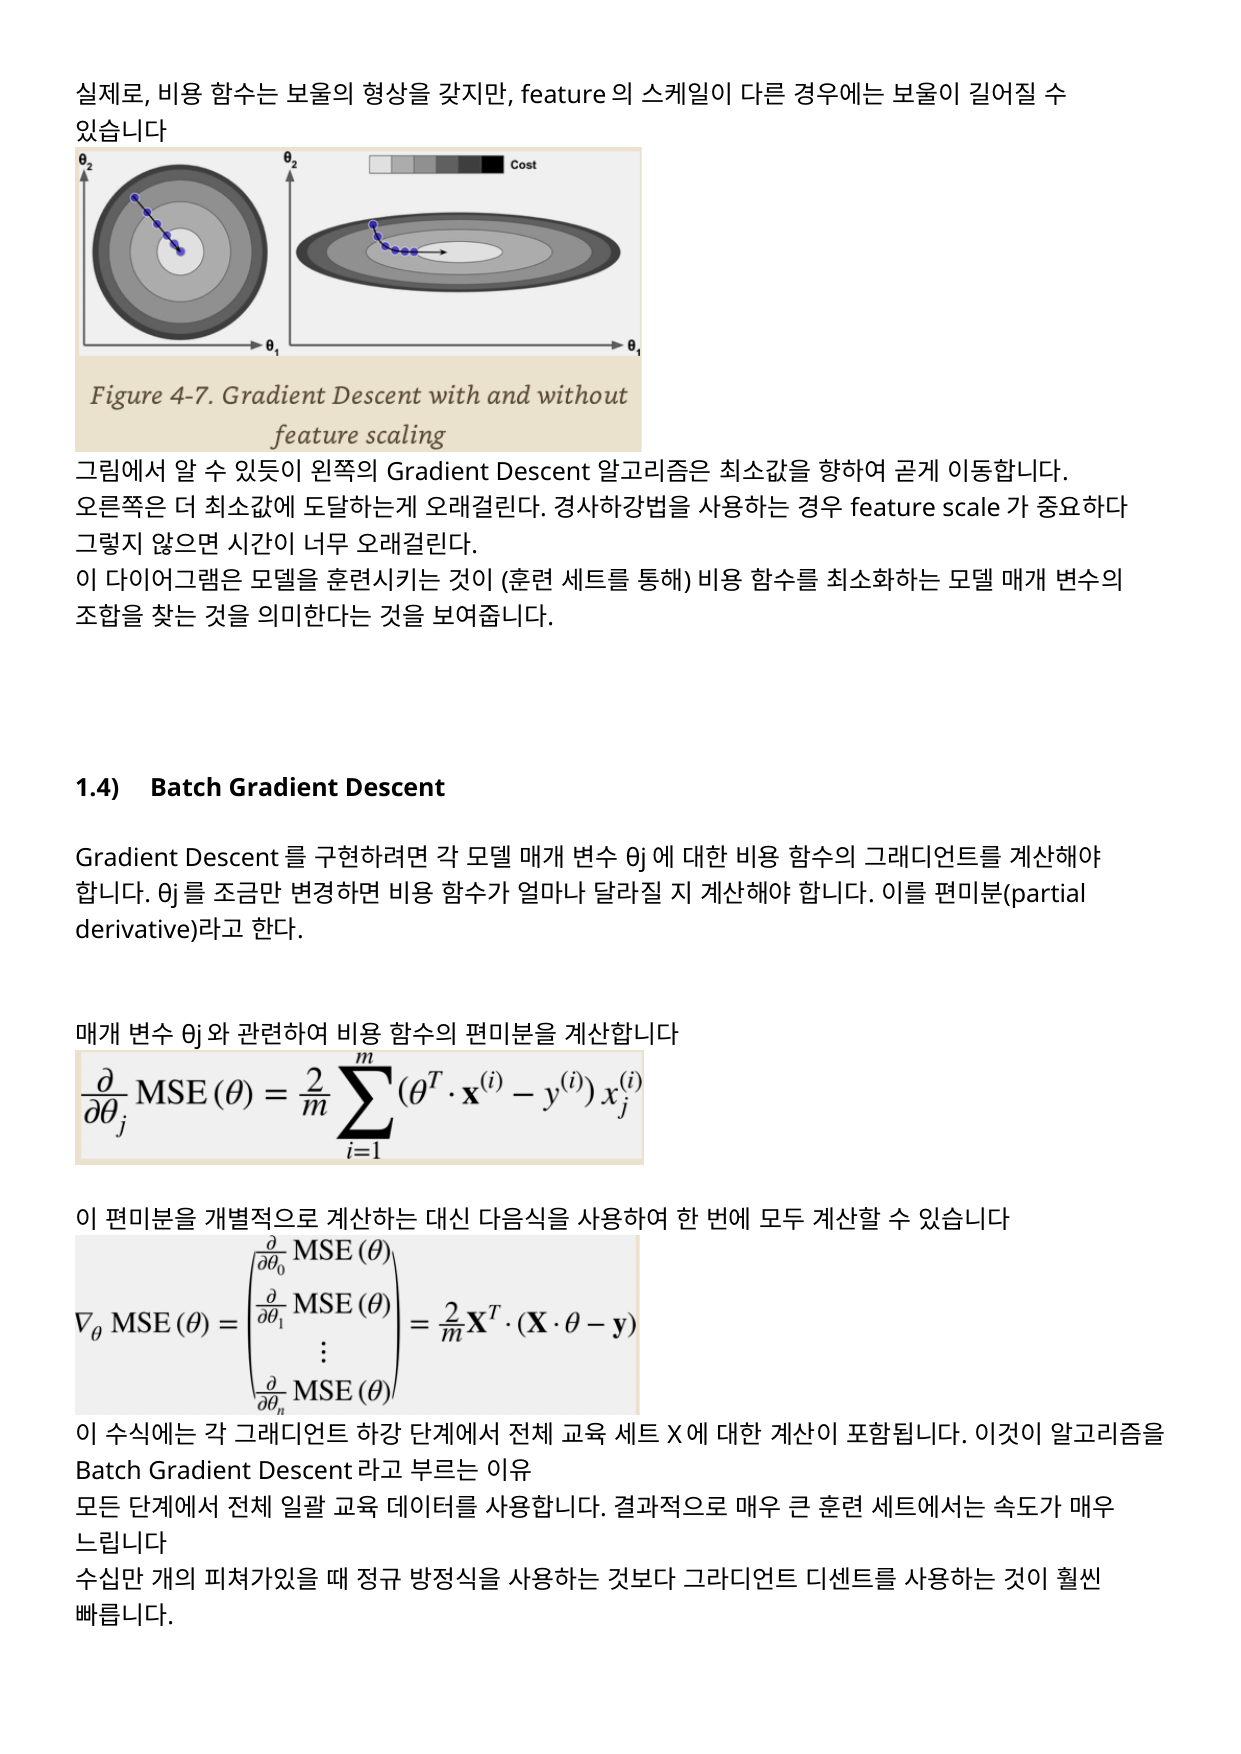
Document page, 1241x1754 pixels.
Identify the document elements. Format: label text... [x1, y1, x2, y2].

text Gradient Descent를 구현하려면 각 모델 매개 변수 θj에 대한 비용 함수의 그래디언트를 계산해야 합니다. θj를 조금만 변경하면 비용 함수가 얼마나 달라질 지 계산해야 합니다. 이를 편미분(partial derivative)라고 한다. [75, 837, 1165, 946]
text 수십만 개의 피쳐가있을 때 정규 방정식을 사용하는 것보다 그라디언트 디센트를 사용하는 것이 훨씬 빠릅니다. [75, 1559, 1165, 1632]
list Batch Gradient Descent [75, 769, 1165, 803]
text 실제로, 비용 함수는 보울의 형상을 갖지만, feature의 스케일이 다른 경우에는 보울이 길어질 수 있습니다 [75, 75, 1165, 147]
picture [75, 1235, 640, 1415]
text 이 편미분을 개별적으로 계산하는 대신 다음식을 사용하여 한 번에 모두 계산할 수 있습니다 [75, 1199, 1165, 1235]
picture [75, 1050, 644, 1165]
text 매개 변수 θj와 관련하여 비용 함수의 편미분을 계산합니다 [75, 1014, 1165, 1050]
text 이 다이어그램은 모델을 훈련시키는 것이 (훈련 세트를 통해) 비용 함수를 최소화하는 모델 매개 변수의 조합을 찾는 것을 의미한다는 것을 보여줍니다. [75, 560, 1165, 633]
text 이 수식에는 각 그래디언트 하강 단계에서 전체 교육 세트 X에 대한 계산이 포함됩니다. 이것이 알고리즘을 Batch Gradient Descent라고 부르는 이유 [75, 1414, 1165, 1487]
text 모든 단계에서 전체 일괄 교육 데이터를 사용합니다. 결과적으로 매우 큰 훈련 세트에서는 속도가 매우 느립니다 [75, 1487, 1165, 1559]
picture [75, 147, 642, 452]
text 그림에서 알 수 있듯이 왼쪽의 Gradient Descent 알고리즘은 최소값을 향하여 곧게 이동합니다. 오른쪽은 더 최소값에 도달하는게 오래걸린다. 경사하강법을 사용하는 경우 feature scale가 중요하다 그렇지 않으면 시간이 너무 오래걸린다. [75, 452, 1165, 560]
